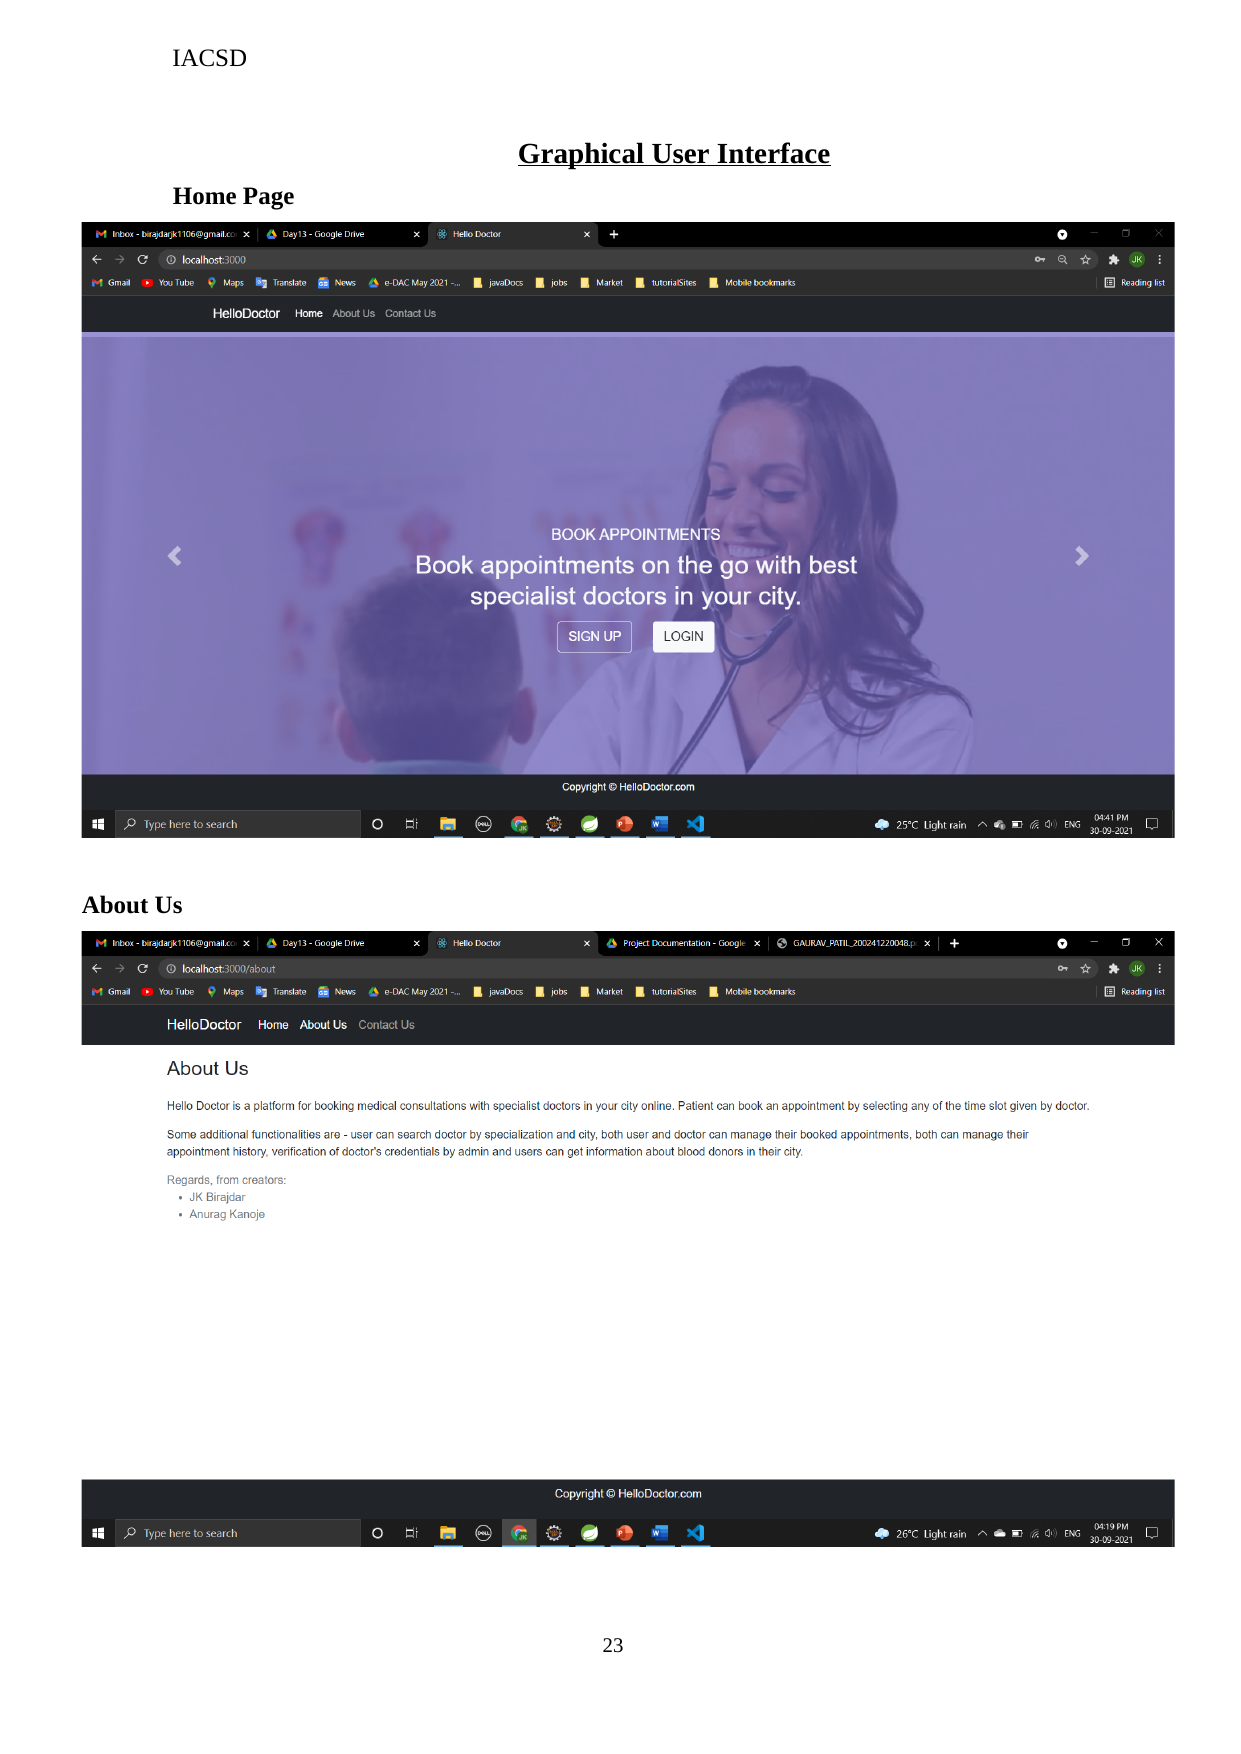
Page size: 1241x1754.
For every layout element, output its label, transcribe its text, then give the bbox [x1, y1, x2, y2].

picture [81, 931, 1175, 1547]
text About Us [82, 891, 1174, 919]
picture [81, 222, 1175, 838]
subtitle Graphical User Interface [174, 136, 1174, 169]
text Home Page [173, 181, 1174, 210]
